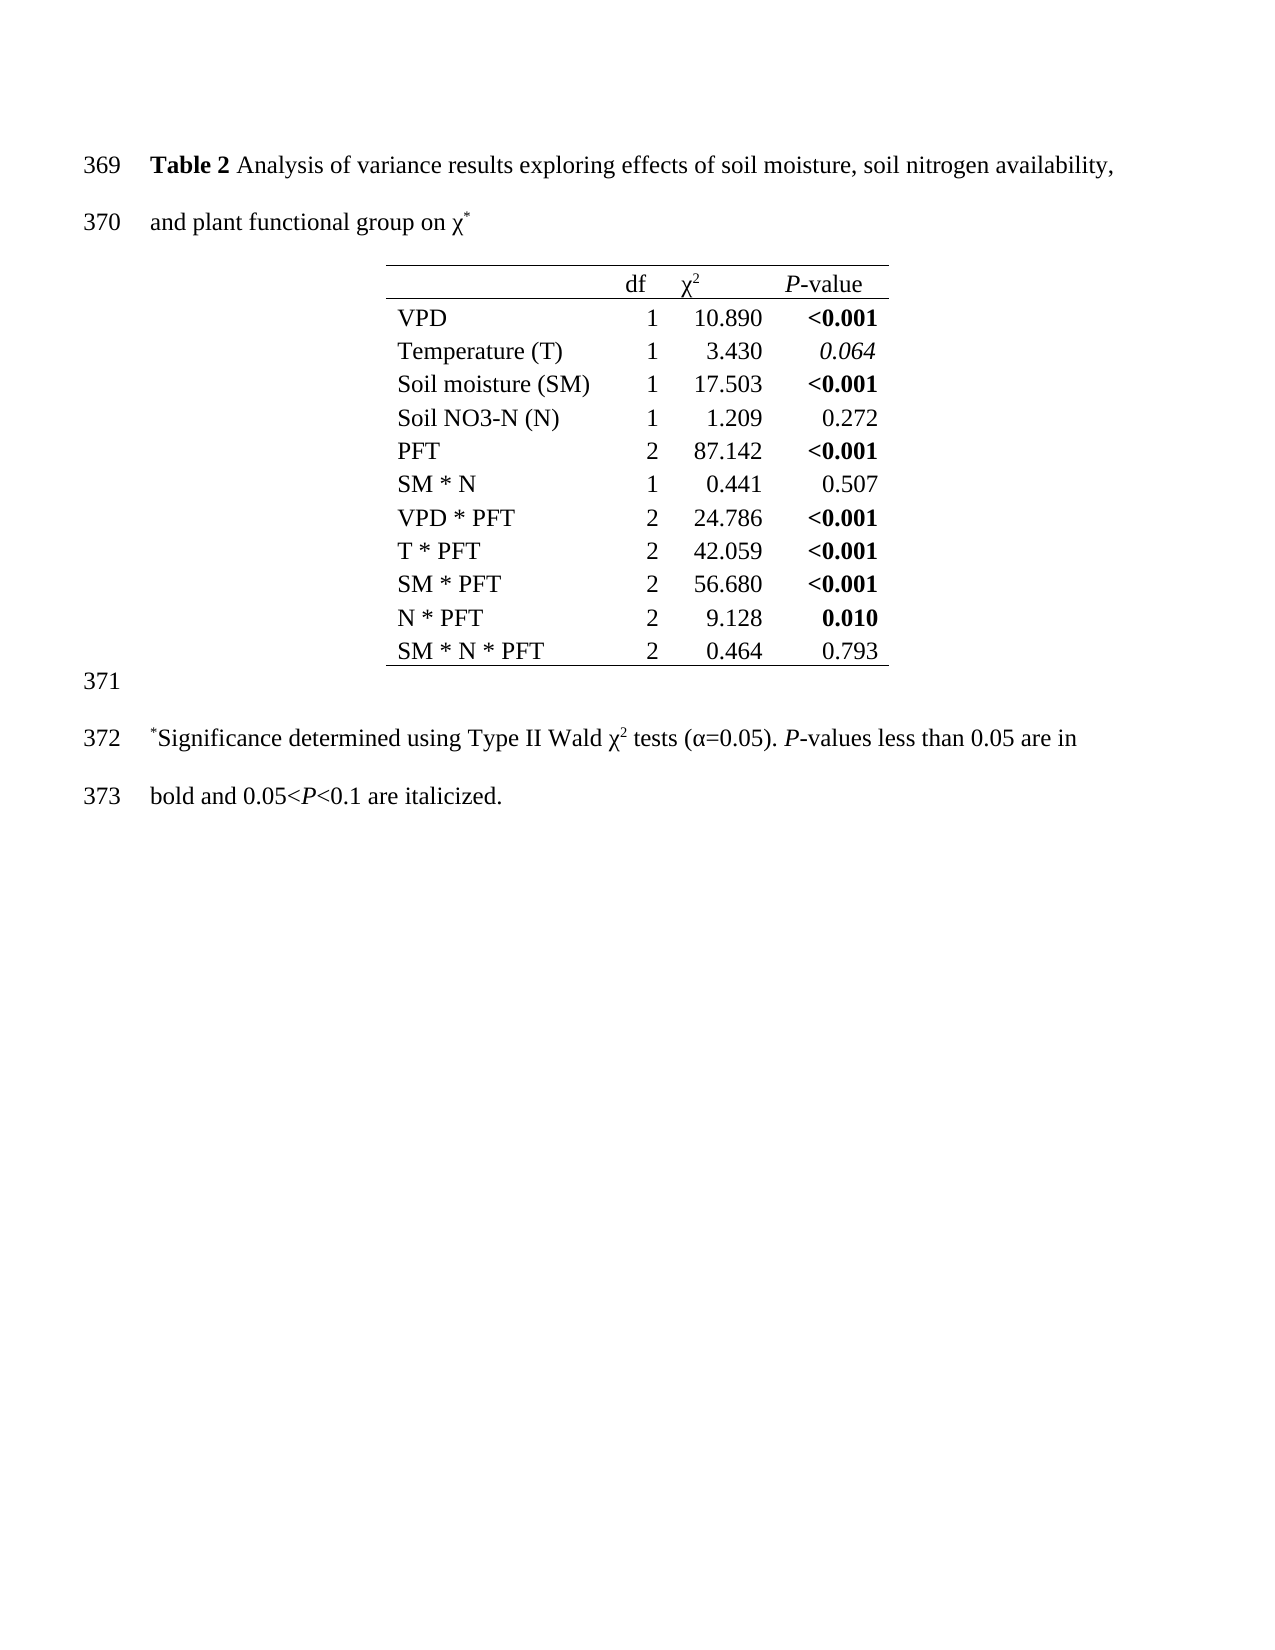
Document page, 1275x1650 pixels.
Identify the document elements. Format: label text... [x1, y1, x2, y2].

table_cell 1.209 [670, 398, 773, 432]
table_cell T * PFT [386, 532, 614, 565]
table_cell 17.503 [670, 365, 773, 398]
table_cell <0.001 [774, 365, 889, 398]
table_cell <0.001 [774, 532, 889, 565]
table_cell <0.001 [774, 299, 889, 332]
table_header χ2 [670, 266, 773, 298]
table_cell VPD * PFT [386, 498, 614, 532]
table_cell 1 [614, 299, 670, 332]
table_cell 0.064 [774, 332, 889, 365]
table_cell <0.001 [774, 565, 889, 598]
table_cell 56.680 [670, 565, 773, 598]
table_cell 2 [614, 432, 670, 465]
table_cell 1 [614, 332, 670, 365]
table_cell Temperature (T) [386, 332, 614, 365]
table_cell <0.001 [774, 498, 889, 532]
table_cell 24.786 [670, 498, 773, 532]
table_cell N * PFT [386, 598, 614, 632]
table_cell SM * N * PFT [386, 632, 614, 665]
table_cell 87.142 [670, 432, 773, 465]
table_cell 9.128 [670, 598, 773, 632]
table_cell 2 [614, 532, 670, 565]
table_header df [614, 266, 670, 298]
table_cell 10.890 [670, 299, 773, 332]
table_cell 2 [614, 498, 670, 532]
table_cell 0.464 [670, 632, 773, 665]
table_cell 2 [614, 632, 670, 665]
table_cell 1 [614, 365, 670, 398]
table_cell 3.430 [670, 332, 773, 365]
table_cell 0.793 [774, 632, 889, 665]
table_cell SM * N [386, 465, 614, 498]
table_cell 42.059 [670, 532, 773, 565]
table_cell 2 [614, 565, 670, 598]
table_cell Soil moisture (SM) [386, 365, 614, 398]
table_cell 0.441 [670, 465, 773, 498]
table_cell 0.272 [774, 398, 889, 432]
table_cell <0.001 [774, 432, 889, 465]
table_cell 1 [614, 398, 670, 432]
table_cell 0.507 [774, 465, 889, 498]
table_cell SM * PFT [386, 565, 614, 598]
table_header P-value [774, 266, 889, 298]
table_header [386, 266, 614, 298]
table_cell 0.010 [774, 598, 889, 632]
text Table 2 Analysis of variance results exploring effects of soil moisture, soil nitrogen availability, and plant functional group on χ* [150, 150, 1125, 236]
table_cell PFT [386, 432, 614, 465]
table_cell Soil NO3-N (N) [386, 398, 614, 432]
table_cell VPD [386, 299, 614, 332]
text *Significance determined using Type II Wald χ2 tests (α=0.05). P-values less than 0.05 are in bold and 0.05<P<0.1 are italicized. [150, 723, 1125, 810]
table_cell 2 [614, 598, 670, 632]
table_cell 1 [614, 465, 670, 498]
